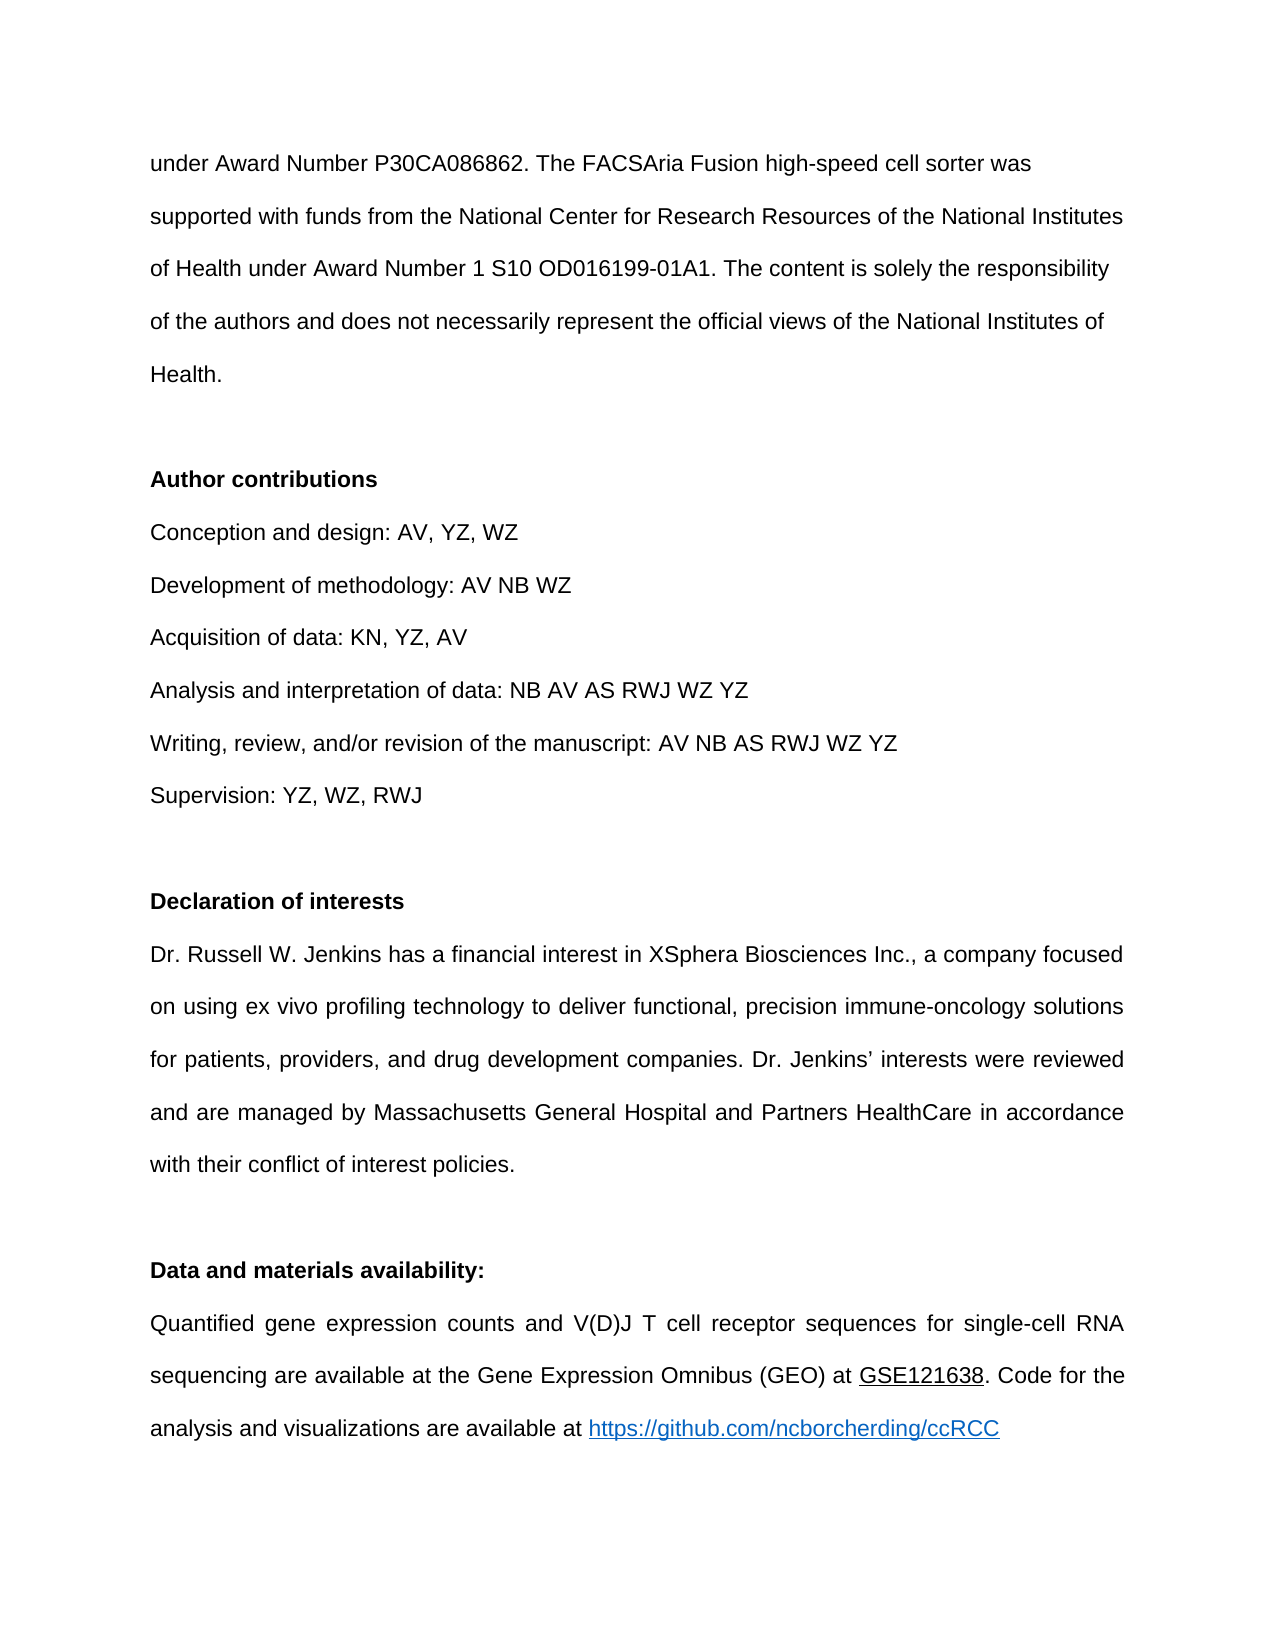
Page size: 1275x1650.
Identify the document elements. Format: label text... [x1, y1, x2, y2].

text Dr. Russell W. Jenkins has a financial interest in XSphera Biosciences Inc., a company focused on using ex vivo profiling technology to deliver functional, precision immune-oncology solutions for patients, providers, and drug development companies. Dr. Jenkins’ interests were reviewed and are managed by Massachusetts General Hospital and Partners HealthCare in accordance with their conflict of interest policies. [150, 941, 1125, 1178]
text Author contributions [150, 466, 1125, 493]
text Development of methodology: AV NB WZ [150, 572, 1125, 598]
text Declaration of interests [150, 888, 1125, 914]
text Writing, review, and/or revision of the manuscript: AV NB AS RWJ WZ YZ [150, 730, 1125, 756]
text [150, 150, 1125, 387]
text Supervision: YZ, WZ, RWJ [150, 782, 1125, 809]
text Analysis and interpretation of data: NB AV AS RWJ WZ YZ [150, 677, 1125, 703]
text Data and materials availability: [150, 1257, 1125, 1283]
text Conception and design: AV, YZ, WZ [150, 519, 1125, 545]
text Quantified gene expression counts and V(D)J T cell receptor sequences for single-cell RNA sequencing are available at the Gene Expression Omnibus (GEO) at GSE121638. Code for the analysis and visualizations are available at https://github.com/ncborcherding/ccRCC [150, 1309, 1125, 1441]
text Acquisition of data: KN, YZ, AV [150, 624, 1125, 651]
